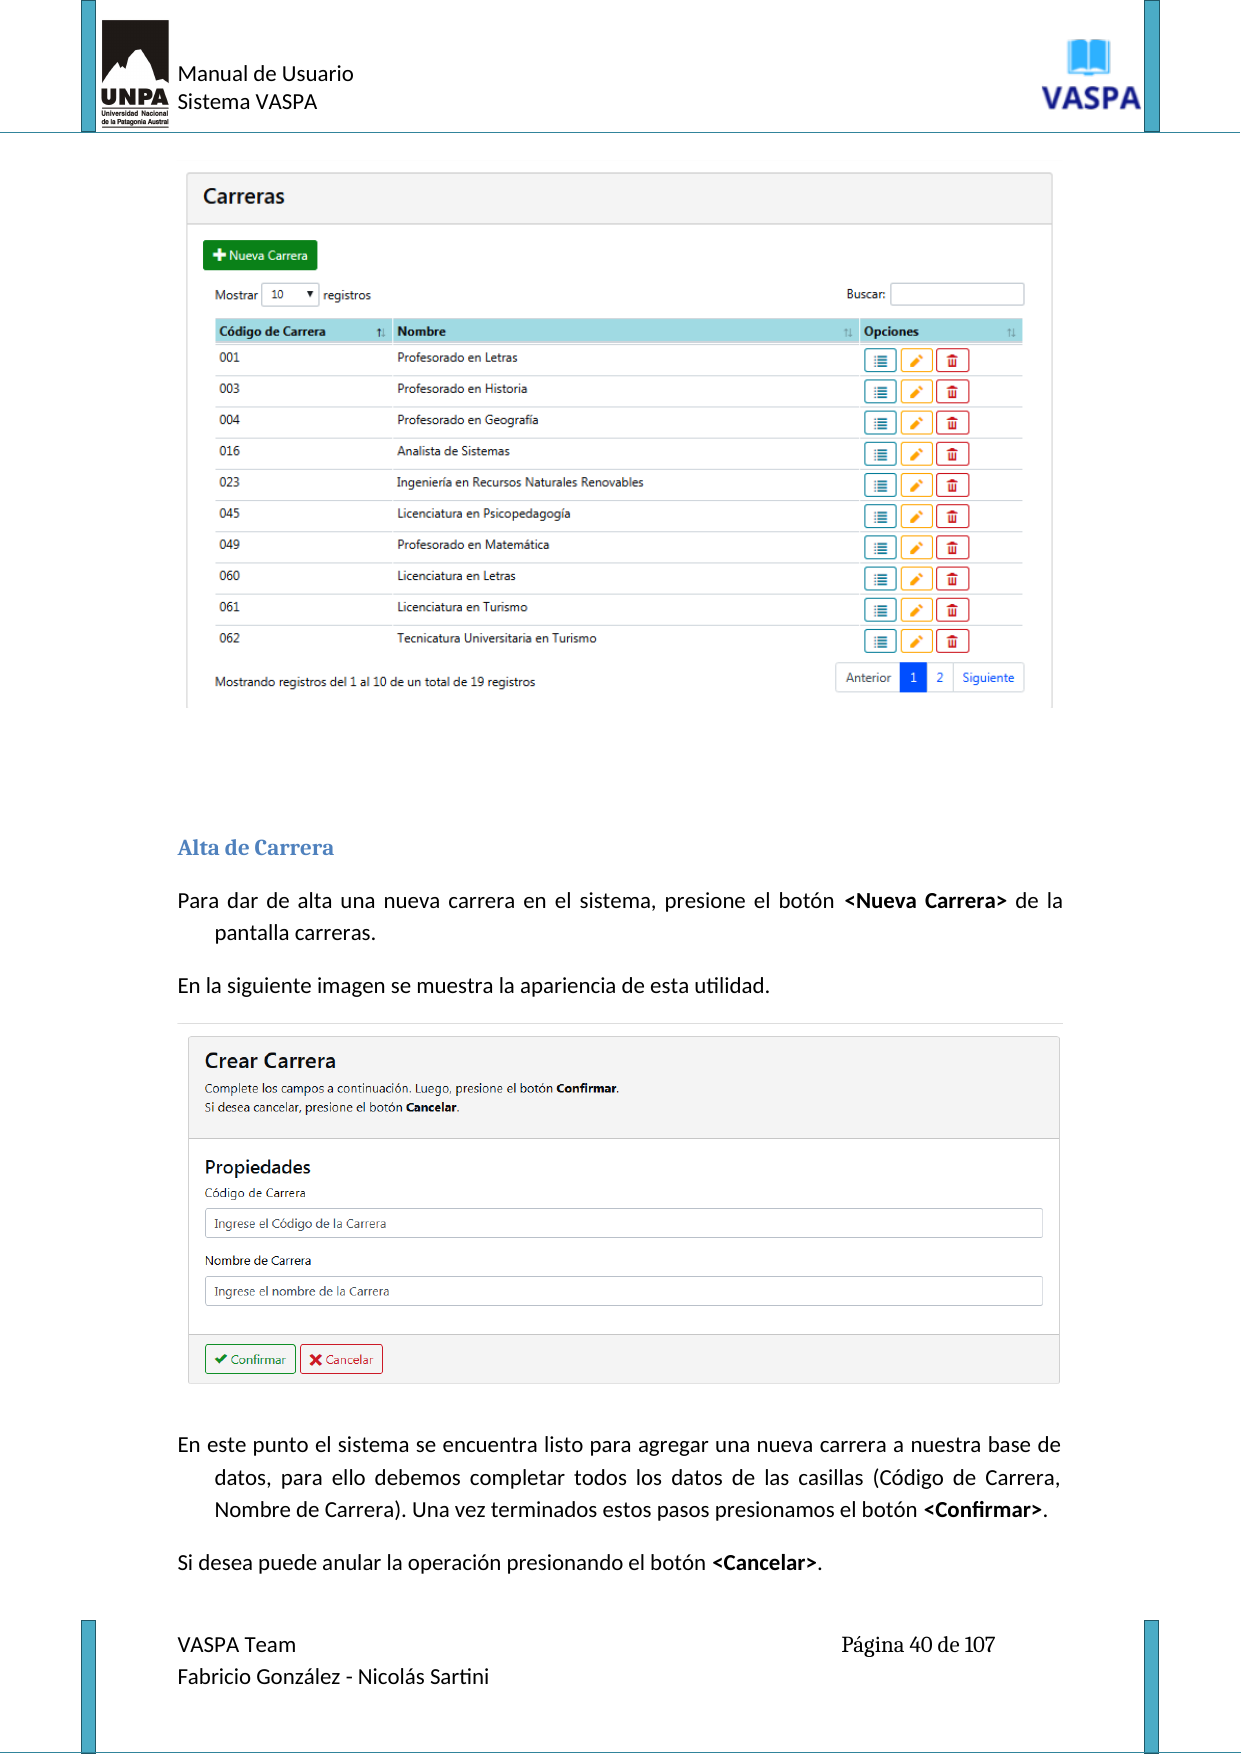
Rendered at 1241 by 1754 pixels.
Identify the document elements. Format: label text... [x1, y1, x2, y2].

picture [177, 1023, 1063, 1406]
text Si desea puede anular la operación presionando el botón <Cancelar>. [177, 1548, 1063, 1576]
text En la siguiente imagen se muestra la apariencia de esta utilidad. [177, 971, 1063, 999]
text Alta de Carrera [177, 835, 1063, 861]
text Para dar de alta una nueva carrera en el sistema, presione el botón <Nueva Carrera> de la pantalla carreras. [177, 886, 1063, 946]
picture [176, 160, 1063, 708]
text En este punto el sistema se encuentra listo para agregar una nueva carrera a nuestra base de datos, para ello debemos completar todos los datos de las casillas (Código de Carrera, Nombre de Carrera). Una vez terminados estos pasos presionamos el botón <Confirmar>. [177, 1430, 1063, 1523]
picture [100, 18, 170, 129]
picture [1036, 19, 1146, 129]
